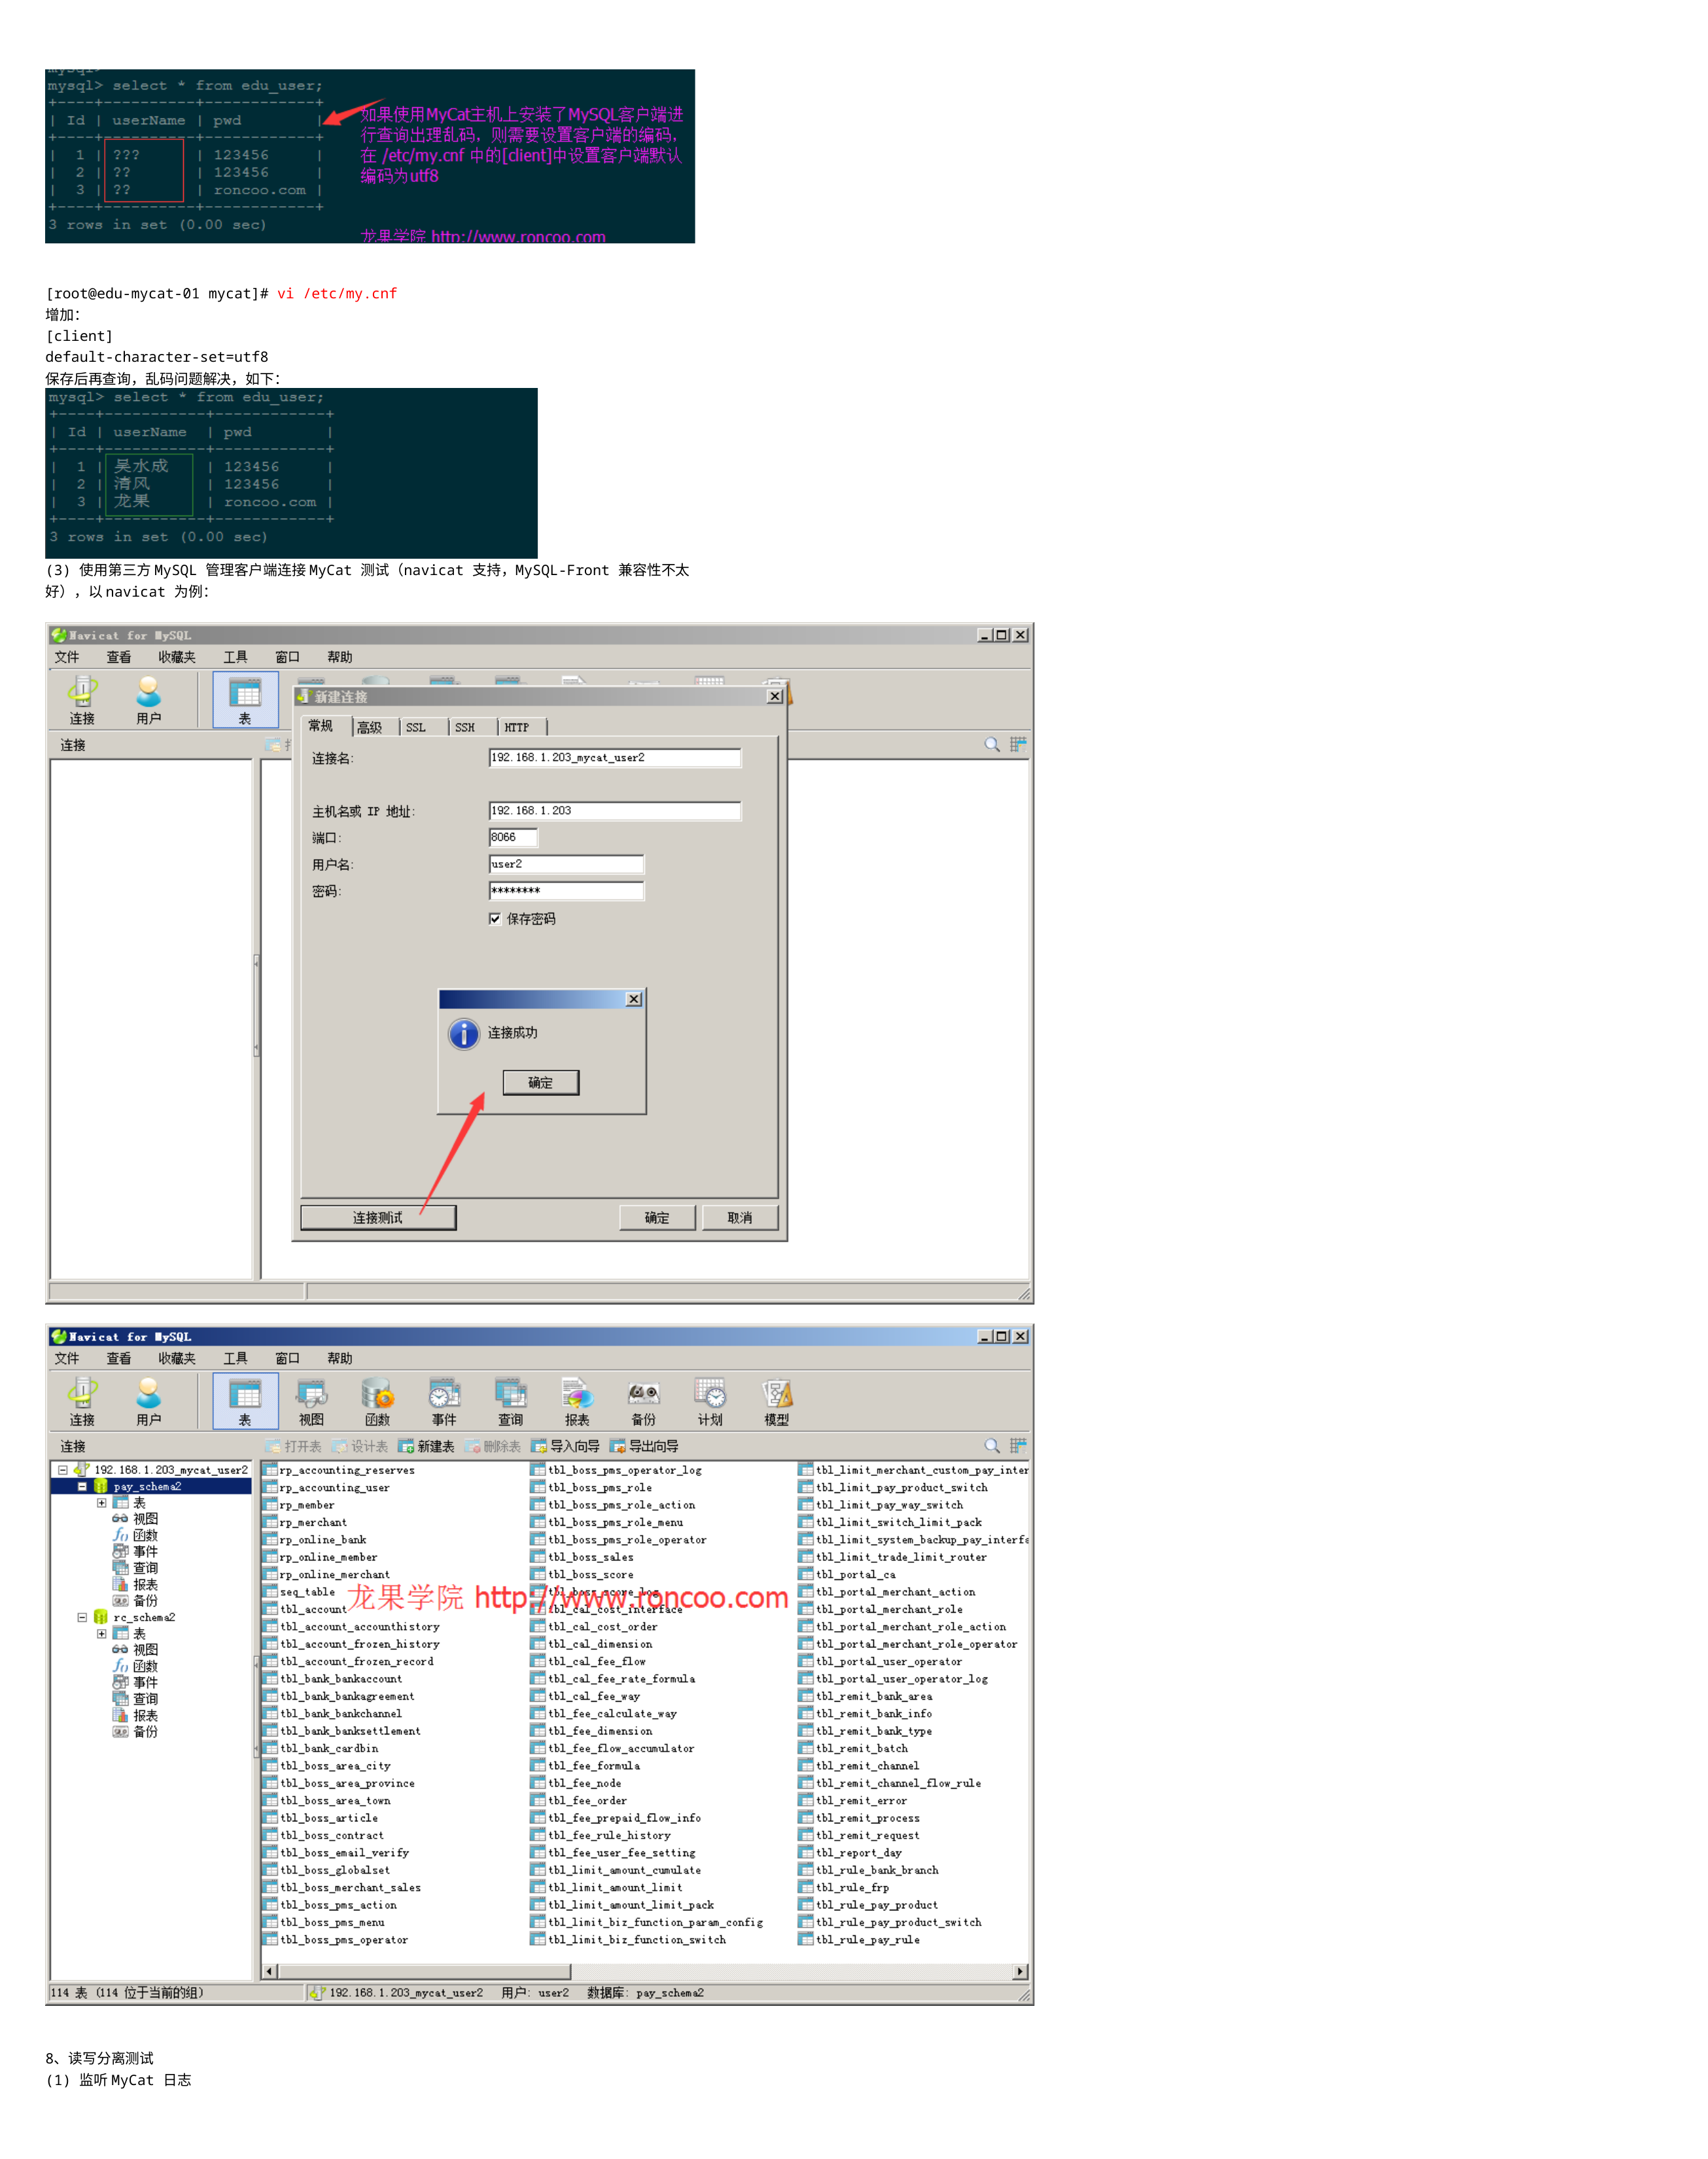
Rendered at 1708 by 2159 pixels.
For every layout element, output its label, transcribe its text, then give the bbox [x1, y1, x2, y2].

picture [519, 111, 534, 116]
picture [397, 106, 408, 120]
picture [367, 133, 379, 141]
picture [606, 127, 621, 143]
picture [235, 462, 241, 471]
picture [252, 223, 259, 228]
text 增加： [45, 304, 1662, 325]
picture [288, 84, 295, 90]
picture [206, 220, 213, 229]
picture [308, 395, 316, 401]
picture [243, 395, 251, 401]
picture [493, 128, 500, 137]
picture [78, 480, 84, 489]
picture [254, 462, 260, 471]
picture [68, 69, 75, 72]
picture [77, 115, 84, 124]
picture [161, 393, 168, 401]
picture [141, 84, 148, 88]
picture [467, 230, 472, 242]
picture [222, 395, 234, 401]
picture [78, 395, 86, 404]
picture [48, 69, 58, 72]
picture [97, 411, 104, 417]
picture [143, 430, 149, 436]
picture [244, 500, 251, 506]
picture [574, 134, 589, 143]
picture [227, 480, 232, 489]
picture [521, 234, 570, 242]
picture [142, 395, 149, 401]
picture [619, 106, 634, 110]
picture [235, 500, 242, 506]
picture [585, 147, 600, 162]
picture [377, 127, 392, 142]
text (1) 监听 MyCat 日志 [45, 2068, 1662, 2090]
picture [290, 500, 317, 506]
picture [69, 223, 75, 229]
picture [181, 220, 184, 228]
picture [377, 107, 392, 122]
picture [52, 532, 57, 541]
picture [60, 395, 67, 404]
picture [472, 147, 482, 163]
picture [226, 500, 233, 506]
picture [86, 223, 94, 228]
picture [79, 462, 84, 471]
picture [69, 395, 75, 401]
picture [234, 223, 240, 229]
picture [50, 516, 58, 522]
picture [124, 430, 131, 436]
picture [150, 82, 167, 90]
picture [576, 148, 580, 152]
picture [307, 84, 315, 90]
picture [50, 411, 58, 417]
picture [50, 220, 56, 229]
picture [188, 220, 194, 229]
picture [576, 234, 605, 242]
picture [453, 138, 458, 142]
picture [272, 480, 278, 489]
picture [97, 167, 100, 179]
picture [141, 116, 158, 124]
picture [215, 188, 222, 194]
picture [77, 185, 84, 194]
picture [253, 154, 258, 159]
picture [548, 128, 553, 132]
picture [224, 150, 231, 159]
picture [197, 99, 204, 106]
picture [634, 147, 665, 163]
picture [115, 430, 122, 436]
picture [298, 395, 305, 400]
picture [243, 223, 249, 228]
picture [262, 150, 268, 159]
picture [593, 128, 603, 139]
picture [122, 84, 130, 90]
picture [97, 516, 104, 522]
text (3) 使用第三方 MySQL 管理客户端连接 MyCat 测试（navicat 支持，MySQL-Front 兼容性不太 [45, 559, 1662, 580]
picture [206, 84, 213, 90]
picture [412, 107, 423, 121]
picture [385, 169, 392, 181]
picture [87, 392, 94, 401]
picture [382, 148, 389, 164]
picture [253, 535, 260, 540]
picture [575, 128, 589, 133]
picture [216, 150, 222, 159]
picture [244, 427, 251, 436]
picture [216, 532, 223, 541]
picture [69, 535, 77, 541]
picture [575, 152, 584, 161]
picture [377, 173, 390, 183]
picture [508, 128, 523, 143]
picture [181, 392, 186, 397]
picture [133, 430, 140, 436]
picture [252, 167, 258, 177]
picture [417, 237, 425, 242]
picture [78, 497, 84, 506]
picture [252, 150, 258, 154]
picture [370, 109, 375, 121]
picture [546, 148, 551, 164]
picture [602, 152, 616, 163]
picture [207, 532, 214, 541]
picture [150, 223, 157, 229]
picture [97, 185, 100, 196]
picture [226, 462, 232, 471]
picture [327, 516, 334, 522]
picture [317, 134, 324, 141]
picture [279, 188, 287, 194]
picture [114, 84, 120, 90]
picture [327, 411, 334, 417]
picture [48, 84, 58, 90]
text [root@edu-mycat-01 mycat]# vi /etc/my.cnf [45, 282, 1662, 304]
picture [207, 395, 215, 401]
picture [557, 127, 572, 142]
picture [49, 99, 57, 106]
picture [97, 150, 100, 161]
text 保存后再查询，乱码问题解决，如下： [45, 367, 1662, 389]
picture [45, 1324, 1035, 2006]
picture [234, 150, 240, 159]
picture [68, 116, 75, 124]
picture [361, 168, 375, 184]
picture [197, 134, 204, 141]
picture [568, 153, 575, 161]
picture [207, 516, 214, 522]
picture [77, 223, 84, 228]
picture [521, 107, 534, 110]
picture [141, 223, 148, 229]
picture [151, 535, 158, 541]
picture [207, 446, 215, 452]
picture [50, 203, 57, 210]
picture [568, 108, 619, 123]
text [client] [45, 325, 1662, 346]
picture [322, 98, 385, 126]
picture [487, 149, 495, 162]
picture [197, 203, 204, 210]
picture [253, 500, 260, 506]
picture [262, 169, 268, 177]
picture [215, 84, 233, 90]
picture [394, 230, 409, 235]
picture [115, 395, 122, 401]
picture [254, 480, 260, 489]
picture [316, 99, 324, 106]
picture [391, 131, 405, 141]
picture [411, 127, 424, 143]
picture [68, 84, 75, 90]
picture [216, 167, 222, 177]
picture [50, 134, 57, 141]
picture [243, 167, 249, 177]
picture [96, 99, 103, 106]
picture [536, 106, 551, 122]
picture [650, 158, 659, 163]
picture [443, 127, 453, 141]
picture [96, 82, 103, 88]
picture [124, 395, 131, 401]
picture [97, 393, 104, 400]
picture [234, 430, 242, 436]
picture [124, 535, 131, 541]
picture [621, 147, 631, 160]
picture [45, 622, 1035, 1305]
picture [253, 392, 261, 401]
picture [279, 84, 287, 90]
picture [632, 127, 636, 141]
picture [621, 118, 631, 122]
picture [234, 188, 241, 194]
picture [508, 148, 522, 161]
picture [105, 454, 193, 516]
picture [602, 147, 616, 152]
picture [525, 116, 531, 121]
picture [49, 395, 59, 401]
picture [474, 230, 515, 242]
picture [86, 80, 93, 90]
picture [272, 463, 278, 471]
picture [59, 69, 64, 75]
picture [557, 111, 562, 122]
picture [214, 118, 222, 128]
picture [224, 167, 231, 177]
picture [151, 428, 160, 436]
picture [50, 446, 58, 452]
picture [262, 462, 269, 471]
picture [160, 221, 166, 228]
picture [86, 69, 93, 72]
picture [97, 116, 100, 126]
picture [389, 148, 438, 164]
picture [553, 107, 565, 110]
picture [77, 69, 84, 75]
picture [224, 188, 232, 194]
picture [526, 128, 538, 142]
picture [411, 229, 425, 241]
picture [183, 532, 186, 543]
picture [96, 203, 103, 210]
picture [427, 107, 485, 123]
picture [499, 107, 518, 121]
picture [394, 109, 400, 122]
picture [639, 127, 653, 143]
picture [443, 148, 464, 161]
picture [197, 80, 204, 90]
picture [96, 134, 103, 141]
picture [495, 131, 498, 139]
picture [143, 535, 149, 541]
picture [97, 446, 104, 452]
picture [131, 118, 139, 124]
picture [243, 535, 251, 541]
picture [77, 167, 84, 177]
picture [234, 167, 240, 177]
picture [235, 480, 241, 489]
picture [652, 106, 683, 122]
picture [224, 430, 233, 439]
picture [554, 147, 565, 163]
picture [243, 150, 249, 159]
picture [401, 127, 408, 141]
picture [655, 128, 671, 141]
picture [198, 392, 205, 401]
picture [244, 480, 251, 489]
picture [161, 533, 168, 541]
picture [113, 118, 130, 124]
picture [262, 220, 265, 231]
picture [621, 111, 631, 116]
picture [503, 148, 508, 164]
picture [298, 84, 304, 90]
picture [224, 118, 232, 124]
picture [215, 220, 222, 229]
picture [188, 532, 195, 541]
picture [70, 428, 75, 436]
picture [123, 223, 130, 229]
picture [160, 430, 186, 436]
text default-character-set=utf8 [45, 346, 1662, 367]
picture [459, 128, 474, 141]
picture [624, 127, 631, 141]
picture [361, 149, 376, 163]
picture [280, 395, 296, 401]
picture [262, 395, 270, 401]
picture [262, 480, 269, 489]
picture [235, 535, 241, 541]
picture [288, 188, 306, 194]
picture [133, 392, 140, 401]
picture [495, 147, 500, 161]
picture [77, 84, 84, 92]
picture [86, 535, 95, 541]
picture [78, 150, 84, 159]
picture [132, 80, 139, 90]
picture [317, 203, 323, 210]
picture [242, 84, 249, 90]
picture [233, 115, 241, 124]
picture [432, 230, 460, 242]
picture [410, 169, 438, 182]
text 好），以 navicat 为例： [45, 580, 1662, 601]
picture [251, 80, 260, 90]
text 8、读写分离测试 [45, 2047, 1662, 2068]
picture [487, 106, 498, 122]
picture [541, 133, 547, 141]
picture [96, 535, 103, 541]
picture [260, 84, 269, 90]
picture [243, 188, 250, 194]
picture [244, 462, 251, 471]
picture [77, 535, 86, 541]
picture [524, 149, 546, 161]
picture [215, 395, 222, 401]
picture [251, 188, 269, 194]
picture [675, 147, 678, 160]
picture [548, 134, 556, 143]
picture [179, 80, 184, 85]
picture [395, 167, 407, 181]
picture [115, 535, 122, 541]
picture [160, 118, 185, 124]
picture [427, 128, 441, 142]
picture [638, 107, 648, 119]
picture [59, 84, 66, 92]
picture [377, 230, 409, 242]
picture [361, 229, 376, 242]
picture [327, 446, 334, 452]
picture [667, 153, 674, 161]
picture [105, 137, 185, 202]
picture [262, 500, 279, 506]
picture [207, 411, 215, 417]
picture [96, 223, 102, 229]
picture [114, 223, 120, 229]
picture [78, 427, 86, 436]
